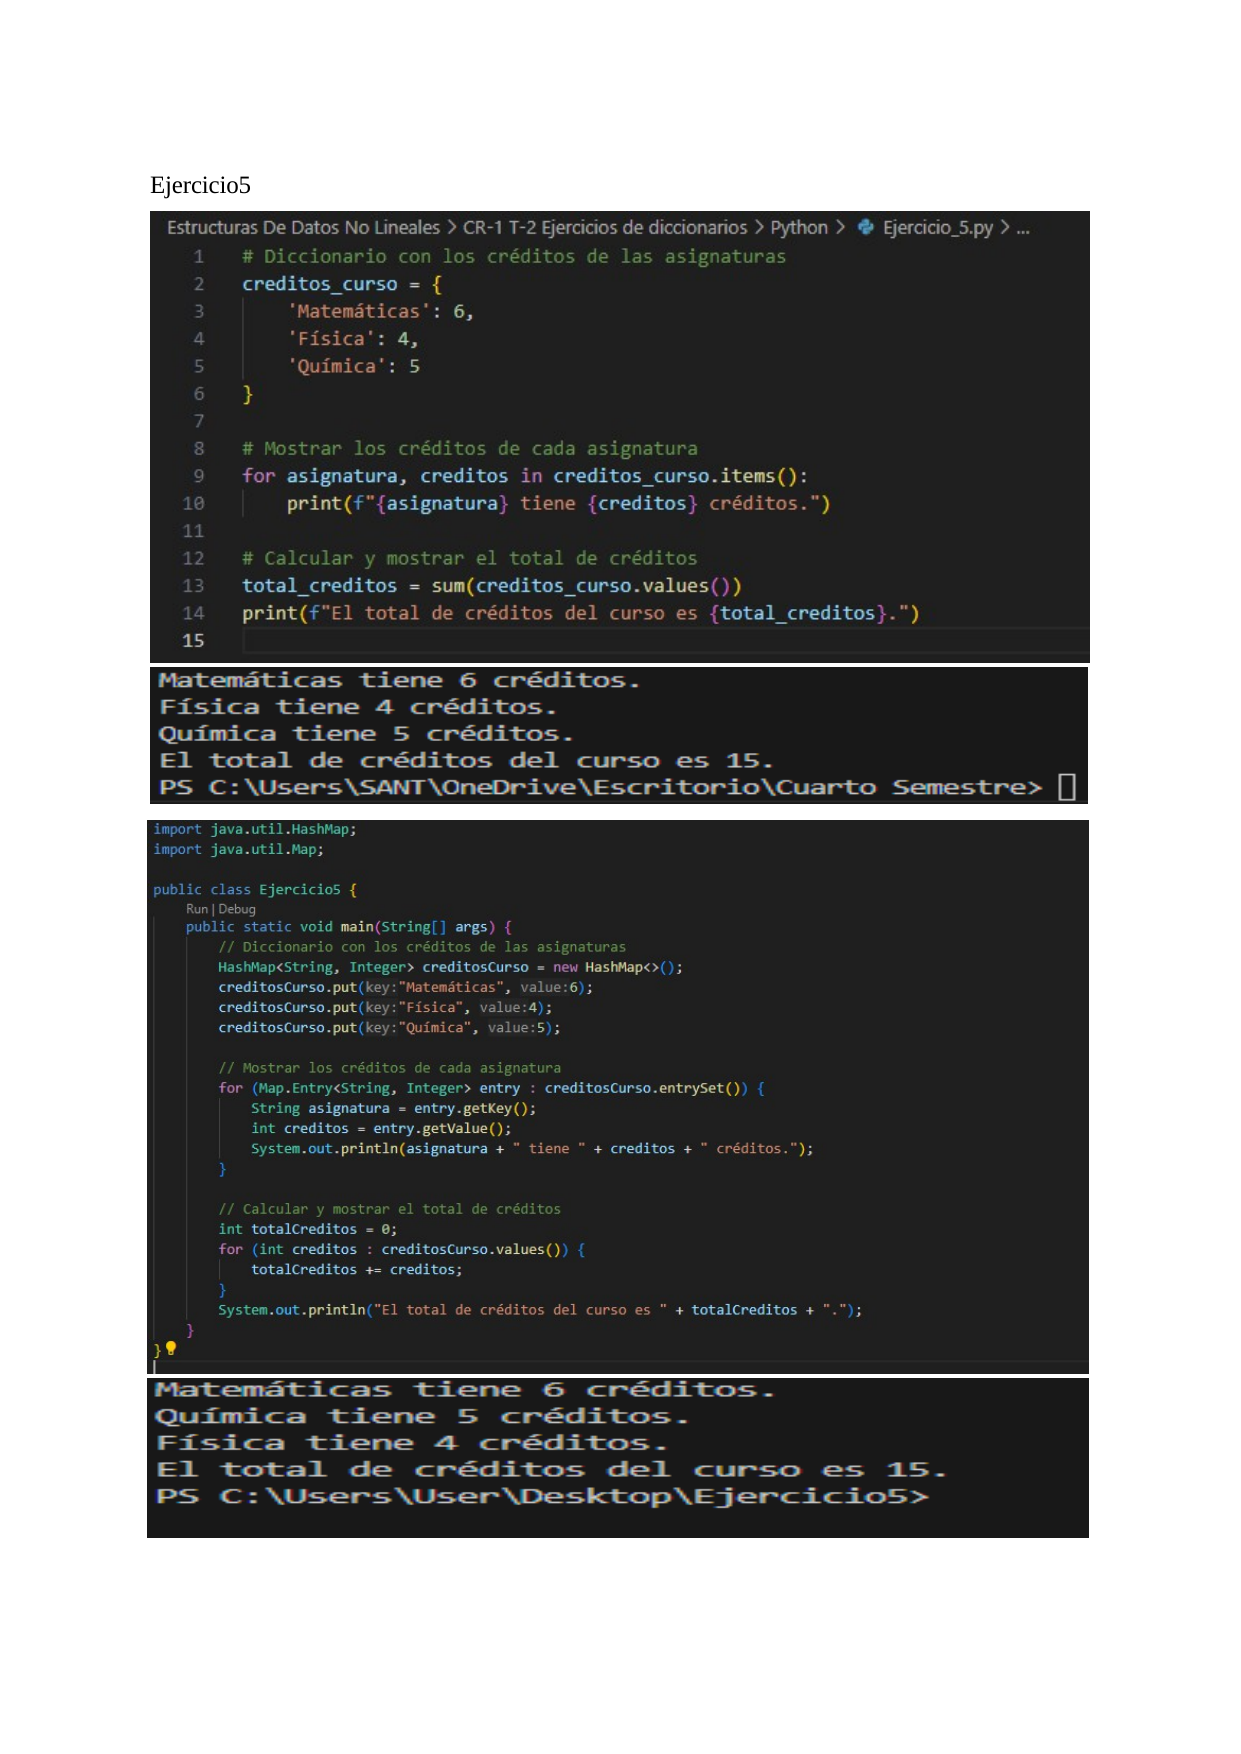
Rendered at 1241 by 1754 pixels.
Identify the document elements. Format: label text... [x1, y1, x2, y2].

picture [150, 667, 1088, 804]
picture [150, 211, 1090, 663]
text Ejercicio5 [150, 170, 1240, 199]
picture [147, 1378, 1089, 1538]
picture [147, 820, 1089, 1374]
